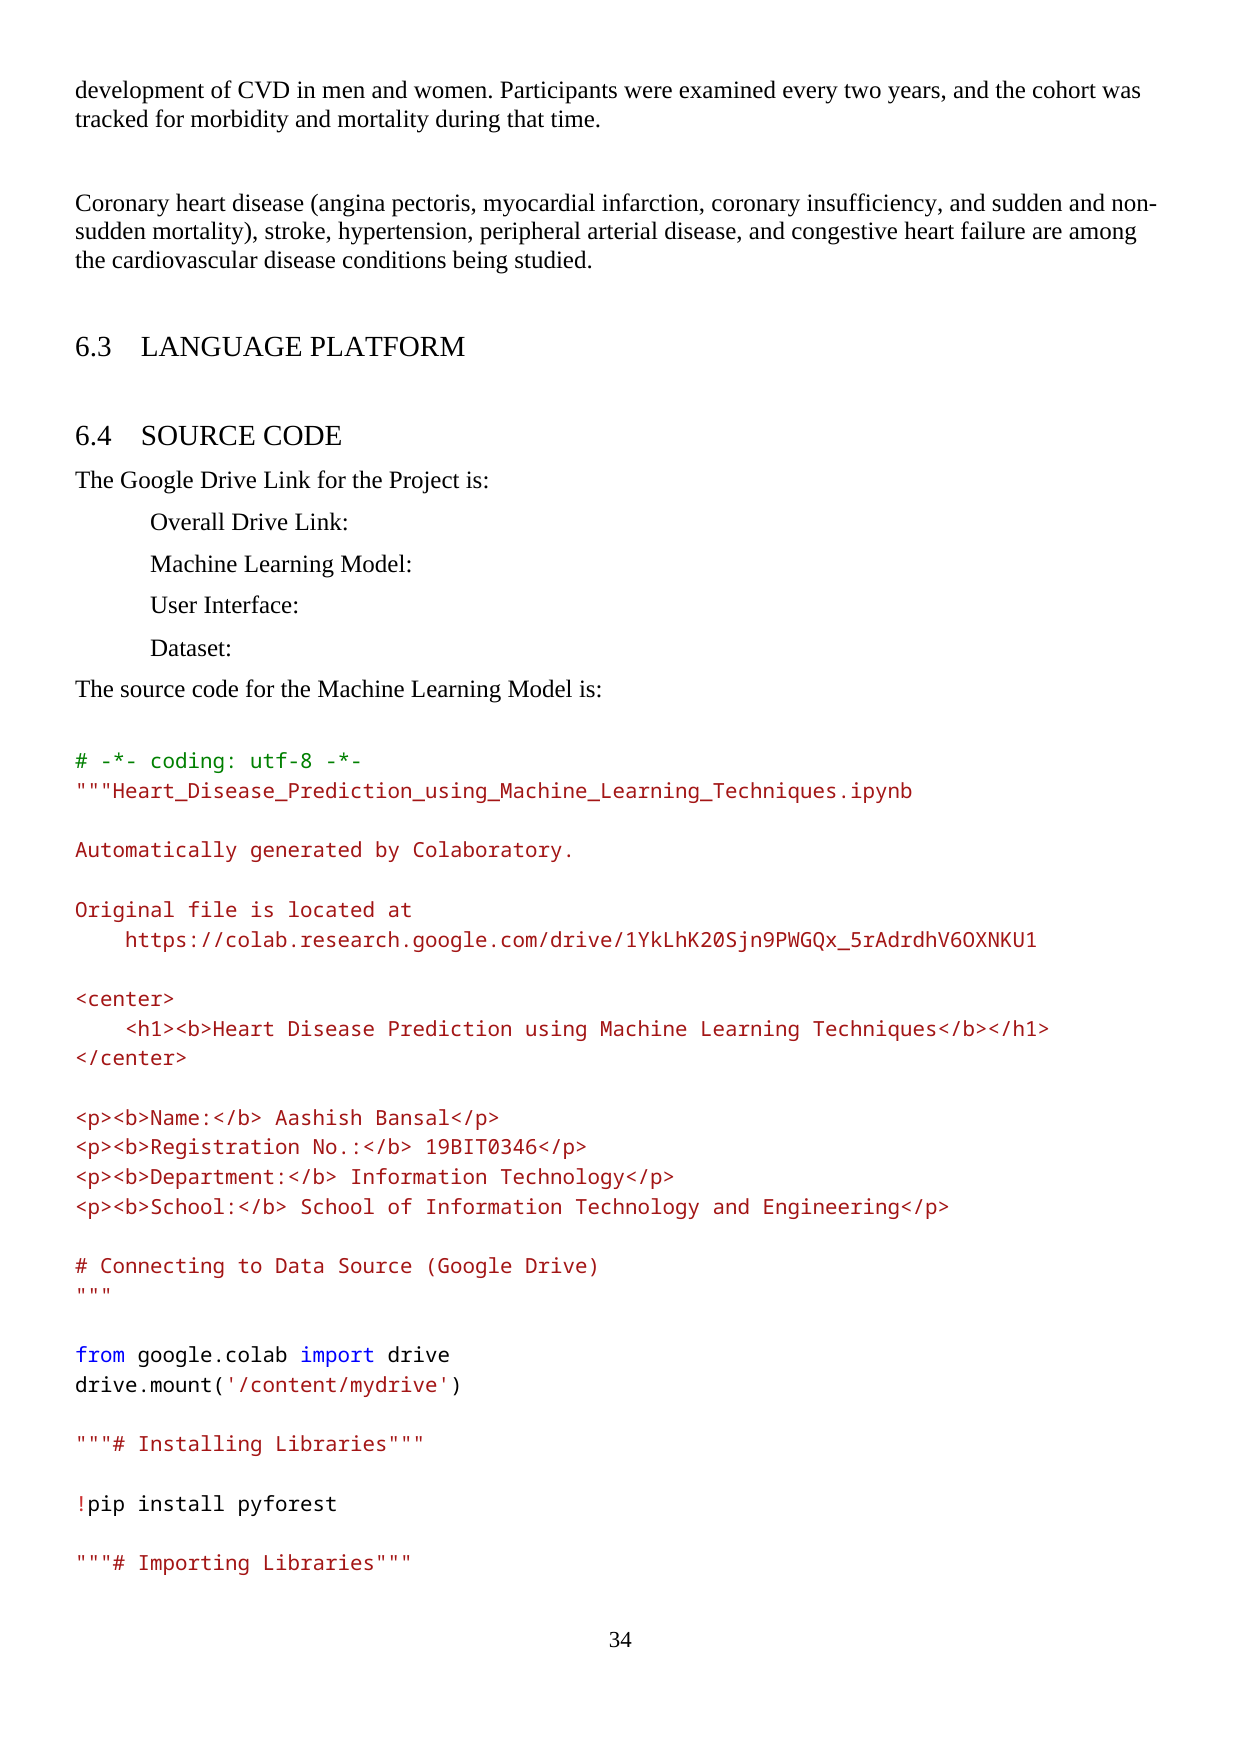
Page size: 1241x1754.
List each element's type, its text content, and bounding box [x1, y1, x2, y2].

text 6.3 LANGUAGE PLATFORM [75, 329, 1165, 363]
text The Google Drive Link for the Project is: [75, 465, 1165, 493]
text Coronary heart disease (angina pectoris, myocardial infarction, coronary insufficiency, and sudden and non-sudden mortality), stroke, hypertension, peripheral arterial disease, and congestive heart failure are among the cardiovascular disease conditions being studied. [75, 188, 1165, 274]
text Dataset: [75, 633, 1165, 661]
text """# Installing Libraries""" [75, 1428, 1165, 1458]
text """# Importing Libraries""" [75, 1547, 1165, 1577]
text <p><b>Department:</b> Information Technology</p> [75, 1161, 1165, 1191]
text Machine Learning Model: [75, 549, 1165, 577]
text Original file is located at [75, 894, 1165, 923]
text <center> [75, 983, 1165, 1012]
text The source code for the Machine Learning Model is: [75, 674, 1165, 703]
text drive.mount('/content/mydrive') [75, 1369, 1165, 1398]
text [75, 75, 1165, 132]
text <p><b>Registration No.:</b> 19BIT0346</p> [75, 1131, 1165, 1161]
text <p><b>School:</b> School of Information Technology and Engineering</p> [75, 1191, 1165, 1220]
text <p><b>Name:</b> Aashish Bansal</p> [75, 1102, 1165, 1131]
text User Interface: [75, 591, 1165, 619]
text !pip install pyforest [75, 1487, 1165, 1517]
text # Connecting to Data Source (Google Drive) [75, 1250, 1165, 1280]
text from google.colab import drive [75, 1339, 1165, 1369]
text """ [75, 1280, 1165, 1309]
text 6.4 SOURCE CODE [75, 418, 1165, 451]
text </center> [75, 1042, 1165, 1072]
text """Heart_Disease_Prediction_using_Machine_Learning_Techniques.ipynb [75, 775, 1165, 805]
text https://colab.research.google.com/drive/1YkLhK20Sjn9PWGQx_5rAdrdhV6OXNKU1 [75, 923, 1165, 953]
text Automatically generated by Colaboratory. [75, 834, 1165, 864]
text # -*- coding: utf-8 -*- [75, 745, 1165, 775]
text <h1><b>Heart Disease Prediction using Machine Learning Techniques</b></h1> [75, 1012, 1165, 1042]
text Overall Drive Link: [75, 507, 1165, 535]
